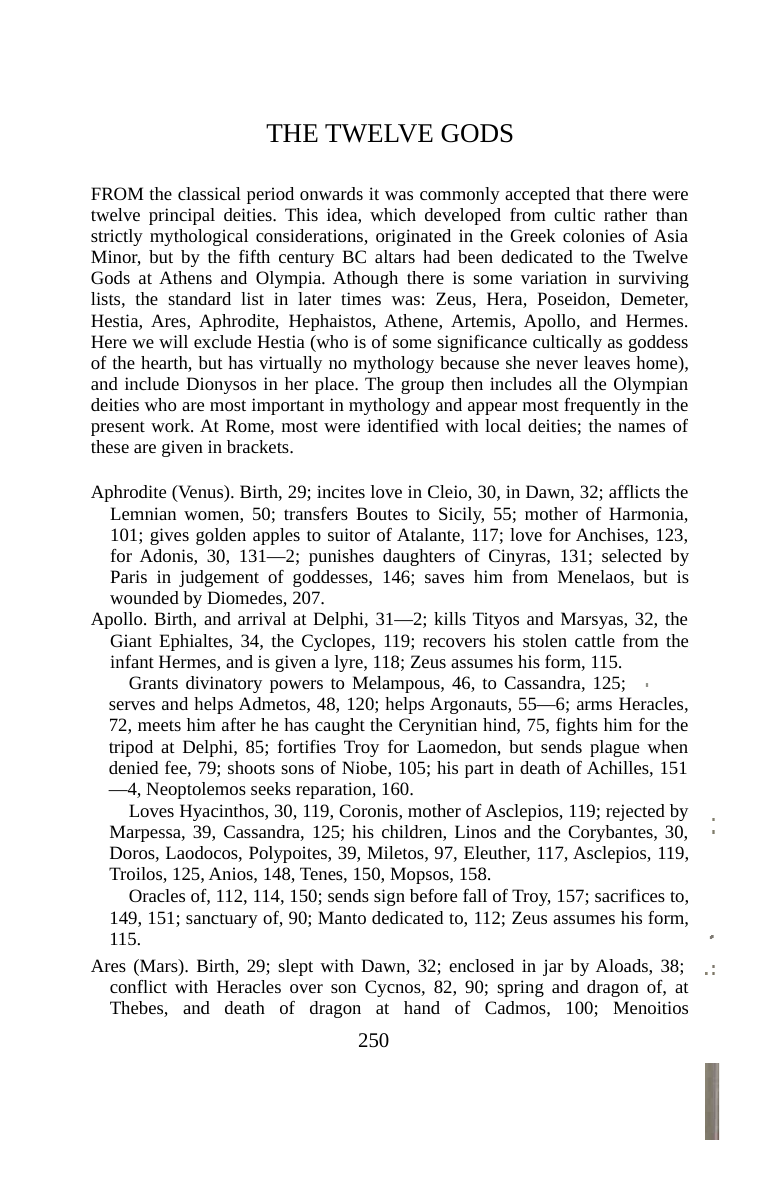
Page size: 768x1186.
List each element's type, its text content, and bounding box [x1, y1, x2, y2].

picture [705, 1063, 720, 1140]
text Loves Hyacinthos, 30, 119, Coronis, mother of Asclepios, 119; rejected by Marpessa, 39, Cassandra, 125; his children, Linos and the Corybantes, 30, Doros, Laodocos, Polypoites, 39, Miletos, 97, Eleuther, 117, Asclepios, 119, Troilos, 125, Anios, 148, Tenes, 150, Mopsos, 158. [109, 800, 690, 885]
text Aphrodite (Venus). Birth, 29; incites love in Cleio, 30, in Dawn, 32; afflicts the Lemnian women, 50; transfers Boutes to Sicily, 55; mother of Harmonia, 101; gives golden apples to suitor of Atalante, 117; love for Anchises, 123, for Adonis, 30, 131—2; punishes daughters of Cinyras, 131; selected by Paris in judgement of goddesses, 146; saves him from Menelaos, but is wounded by Diomedes, 207. [91, 482, 690, 609]
subtitle THE TWELVE GODS [128, 118, 652, 149]
text Oracles of, 112, 114, 150; sends sign before fall of Troy, 157; sacrifices to, 149, 151; sanctuary of, 90; Manto dedicated to, 112; Zeus assumes his form, 115. [109, 886, 690, 949]
text Apollo. Birth, and arrival at Delphi, 31—2; kills Tityos and Marsyas, 32, the Giant Ephialtes, 34, the Cyclopes, 119; recovers his stolen cattle from the infant Hermes, and is given a lyre, 118; Zeus assumes his form, 115. [91, 609, 690, 672]
text FROM the classical period onwards it was commonly accepted that there were twelve principal deities. This idea, which developed from cultic rather than strictly mythological considerations, originated in the Greek colonies of Asia Minor, but by the fifth century BC altars had been dedicated to the Twelve Gods at Athens and Olympia. Athough there is some variation in surviving lists, the standard list in later times was: Zeus, Hera, Poseidon, Demeter, Hestia, Ares, Aphrodite, Hephaistos, Athene, Artemis, Apollo, and Hermes. Here we will exclude Hestia (who is of some significance cultically as goddess of the hearth, but has virtually no mythology because she never leaves home), and include Dionysos in her place. The group then includes all the Olympian deities who are most important in mythology and appear most frequently in the present work. At Rome, most were identified with local deities; the names of these are given in brackets. [91, 183, 690, 458]
text Grants divinatory powers to Melampous, 46, to Cassandra, 125; serves and helps Admetos, 48, 120; helps Argonauts, 55—6; arms Heracles, 72, meets him after he has caught the Cerynitian hind, 75, fights him for the tripod at Delphi, 85; fortifies Troy for Laomedon, but sends plague when denied fee, 79; shoots sons of Niobe, 105; his part in death of Achilles, 151—4, Neoptolemos seeks reparation, 160. [108, 673, 690, 799]
